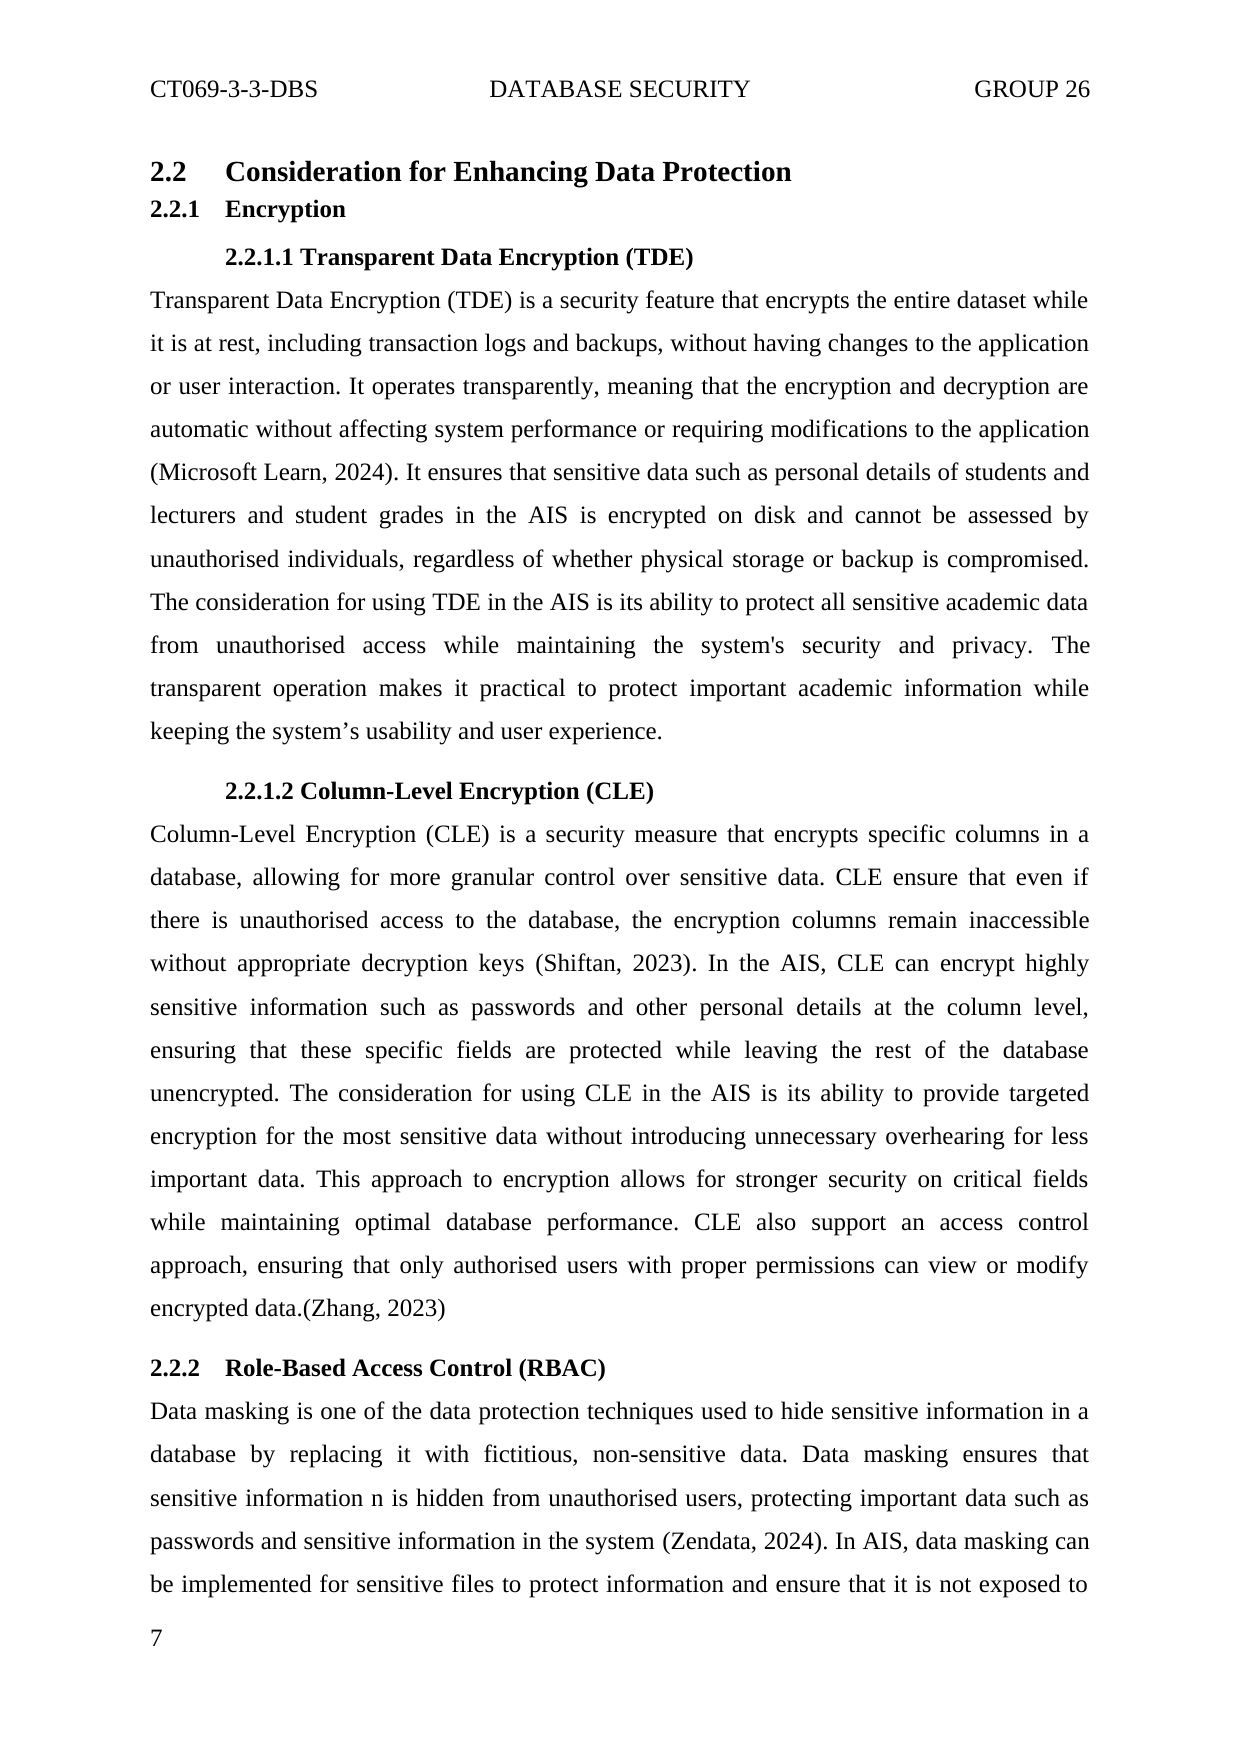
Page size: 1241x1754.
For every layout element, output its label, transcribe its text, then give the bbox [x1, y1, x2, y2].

text Column-Level Encryption (CLE) is a security measure that encrypts specific columns in a database, allowing for more granular control over sensitive data. CLE ensure that even if there is unauthorised access to the database, the encryption columns remain inaccessible without appropriate decryption keys. In the AIS, CLE can encrypt highly sensitive information such as passwords and other personal details at the column level, ensuring that these specific fields are protected while leaving the rest of the database unencrypted. The consideration for using CLE in the AIS is its ability to provide targeted encryption for the most sensitive data without introducing unnecessary overhearing for less important data. This approach to encryption allows for stronger security on critical fields while maintaining optimal database performance. CLE also support an access control approach, ensuring that only authorised users with proper permissions can view or modify encrypted data. [150, 819, 1090, 1322]
subtitle 2.2.1.2 Column-Level Encryption (CLE) [225, 776, 1090, 805]
subtitle 2.2.1.1 Transparent Data Encryption (TDE) [225, 242, 1090, 271]
subtitle Consideration for Enhancing Data Protection [150, 154, 1090, 188]
text Transparent Data Encryption (TDE) is a security feature that encrypts the entire dataset while it is at rest, including transaction logs and backups, without having changes to the application or user interaction. It operates transparently, meaning that the encryption and decryption are automatic without affecting system performance or requiring modifications to the application. It ensures that sensitive data such as personal details of students and lecturers and student grades in the AIS is encrypted on disk and cannot be assessed by unauthorised individuals, regardless of whether physical storage or backup is compromised. The consideration for using TDE in the AIS is its ability to protect all sensitive academic data from unauthorised access while maintaining the system's security and privacy. The transparent operation makes it practical to protect important academic information while keeping the system’s usability and user experience. [150, 285, 1090, 745]
subtitle Role-Based Access Control (RBAC) [150, 1353, 1090, 1382]
subtitle Encryption [150, 194, 1090, 223]
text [150, 1396, 1090, 1598]
